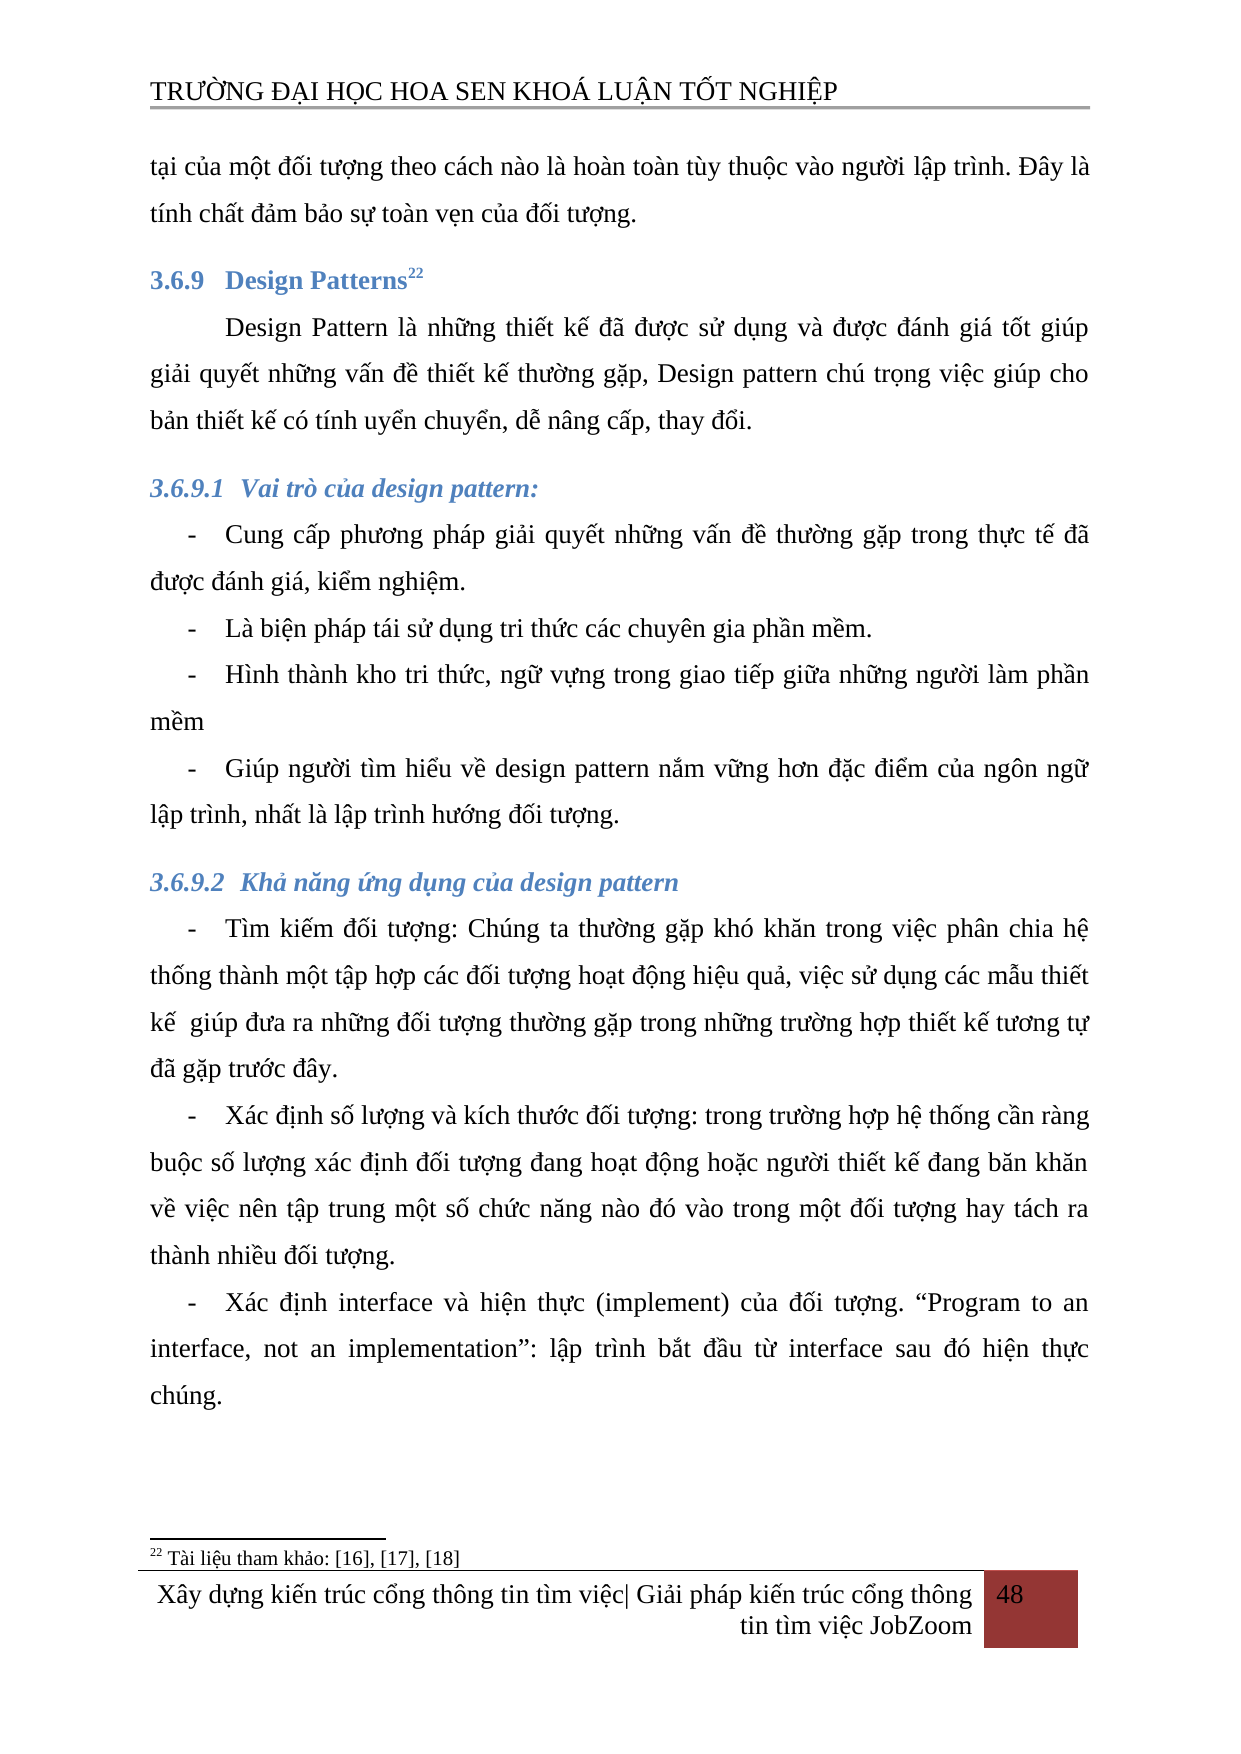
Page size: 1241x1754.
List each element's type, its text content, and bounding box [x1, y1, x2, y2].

list Là biện pháp tái sử dụng tri thức các chuyên gia phần mềm. [150, 612, 1090, 643]
list Cung cấp phương pháp giải quyết những vấn đề thường gặp trong thực tế đã được đánh giá, kiểm nghiệm. [150, 518, 1090, 596]
subtitle Design Patterns [150, 264, 1090, 295]
list Tìm kiếm đối tượng: Chúng ta thường gặp khó khăn trong việc phân chia hệ thống thành một tập hợp các đối tượng hoạt động hiệu quả, việc sử dụng các mẫu thiết kế giúp đưa ra những đối tượng thường gặp trong những trường hợp thiết kế tương tự đã gặp trước đây. [150, 912, 1090, 1084]
list Xác định số lượng và kích thước đối tượng: trong trường hợp hệ thống cần ràng buộc số lượng xác định đối tượng đang hoạt động hoặc người thiết kế đang băn khăn về việc nên tập trung một số chức năng nào đó vào trong một đối tượng hay tách ra thành nhiều đối tượng. [150, 1099, 1090, 1270]
list Xác định interface và hiện thực (implement) của đối tượng. “Program to an interface, not an implementation”: lập trình bắt đầu từ interface sau đó hiện thực chúng. [150, 1286, 1090, 1410]
list Giúp người tìm hiểu về design pattern nắm vững hơn đặc điểm của ngôn ngữ lập trình, nhất là lập trình hướng đối tượng. [150, 752, 1090, 829]
subtitle Vai trò của design pattern: [150, 472, 1090, 503]
list Hình thành kho tri thức, ngữ vựng trong giao tiếp giữa những người làm phần mềm [150, 658, 1090, 736]
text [150, 150, 1090, 228]
text Design Pattern là những thiết kế đã được sử dụng và được đánh giá tốt giúp giải quyết những vấn đề thiết kế thường gặp, Design pattern chú trọng việc giúp cho bản thiết kế có tính uyển chuyển, dễ nâng cấp, thay đổi. [150, 311, 1090, 435]
subtitle Khả năng ứng dụng của design pattern [150, 866, 1090, 897]
